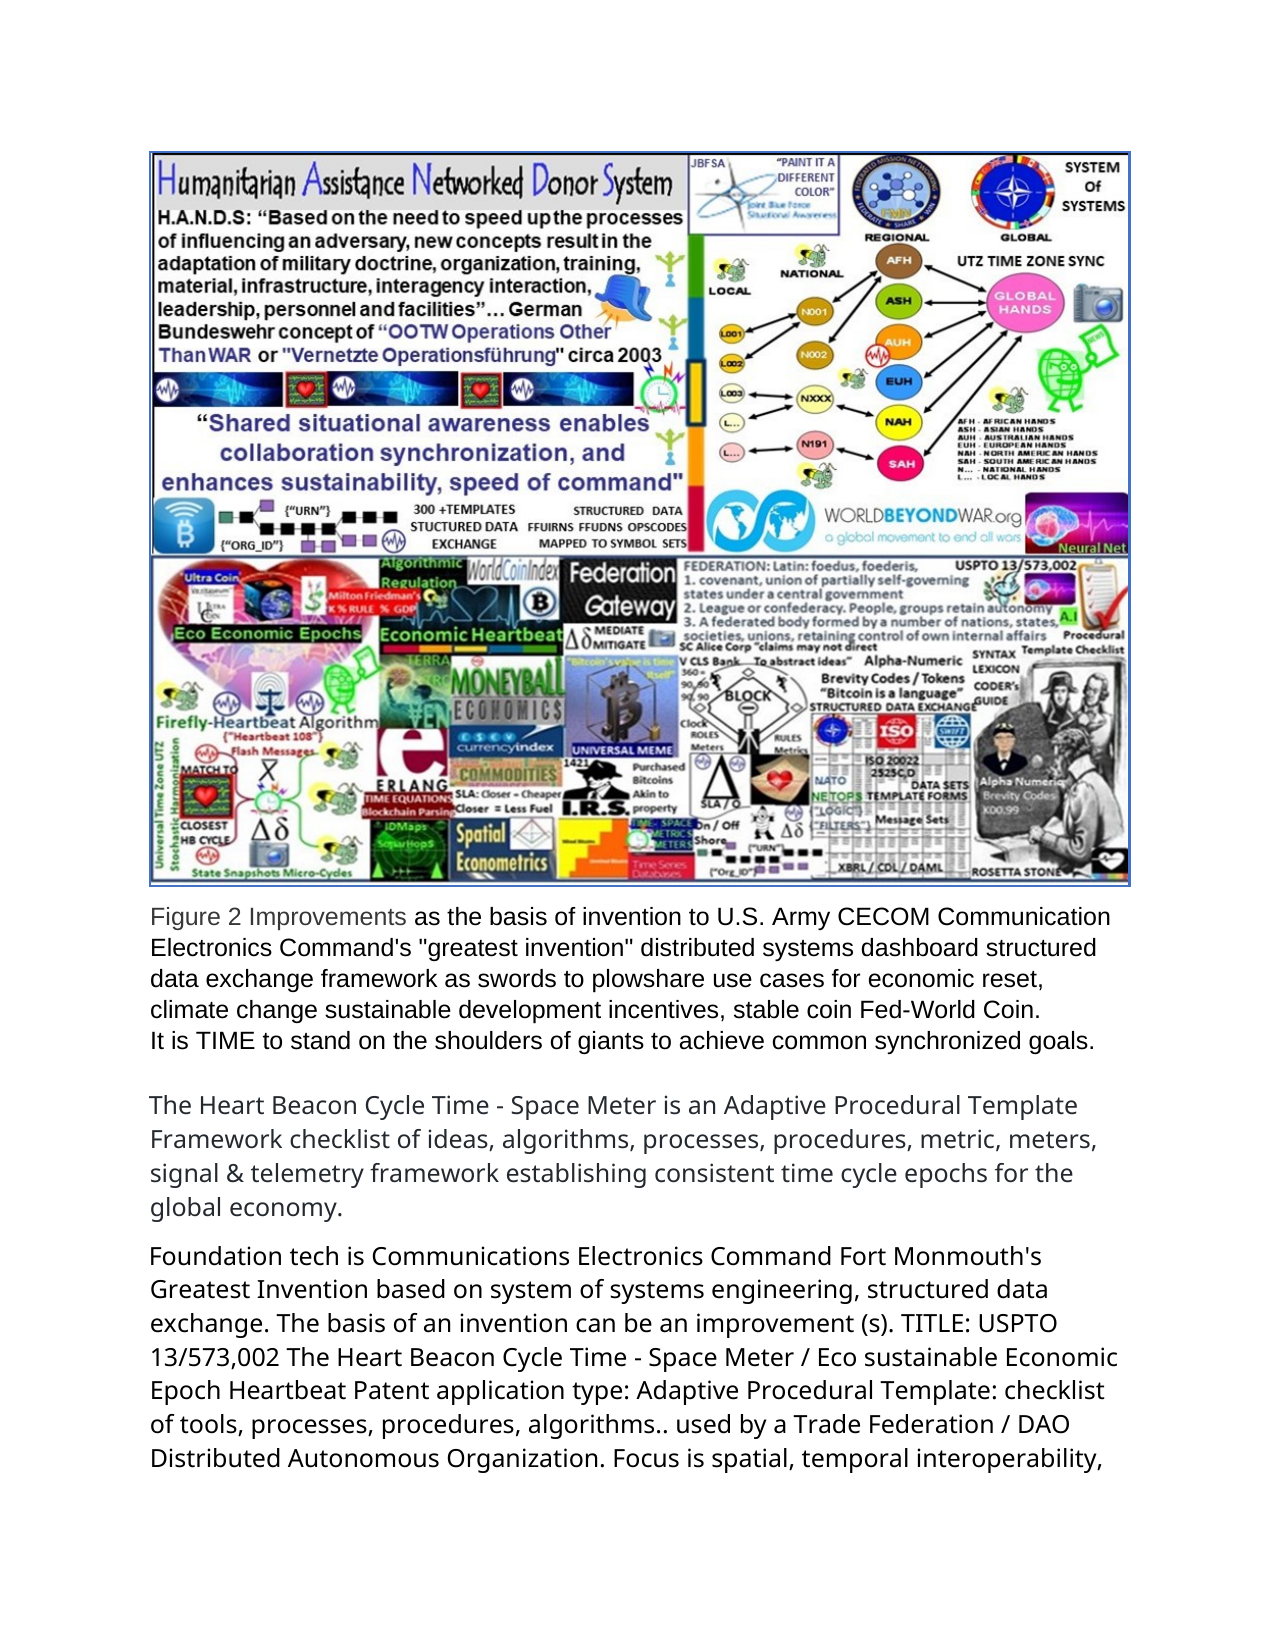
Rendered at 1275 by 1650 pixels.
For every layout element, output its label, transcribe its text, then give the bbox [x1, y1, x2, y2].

picture [151, 153, 1128, 885]
text Figure 2 Improvements as the basis of invention to U.S. Army CECOM Communication Electronics Command's "greatest invention" distributed systems dashboard structured data exchange framework as swords to plowshare use cases for economic reset, climate change sustainable development incentives, stable coin Fed-World Coin. [150, 902, 1131, 1024]
text The Heart Beacon Cycle Time - Space Meter is an Adaptive Procedural Template Framework checklist of ideas, algorithms, processes, procedures, metric, meters, signal & telemetry framework establishing consistent time cycle epochs for the global economy. [148, 1087, 1131, 1224]
text It is TIME to stand on the shoulders of giants to achieve common synchronized goals. [150, 1026, 1131, 1055]
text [148, 1238, 1129, 1474]
